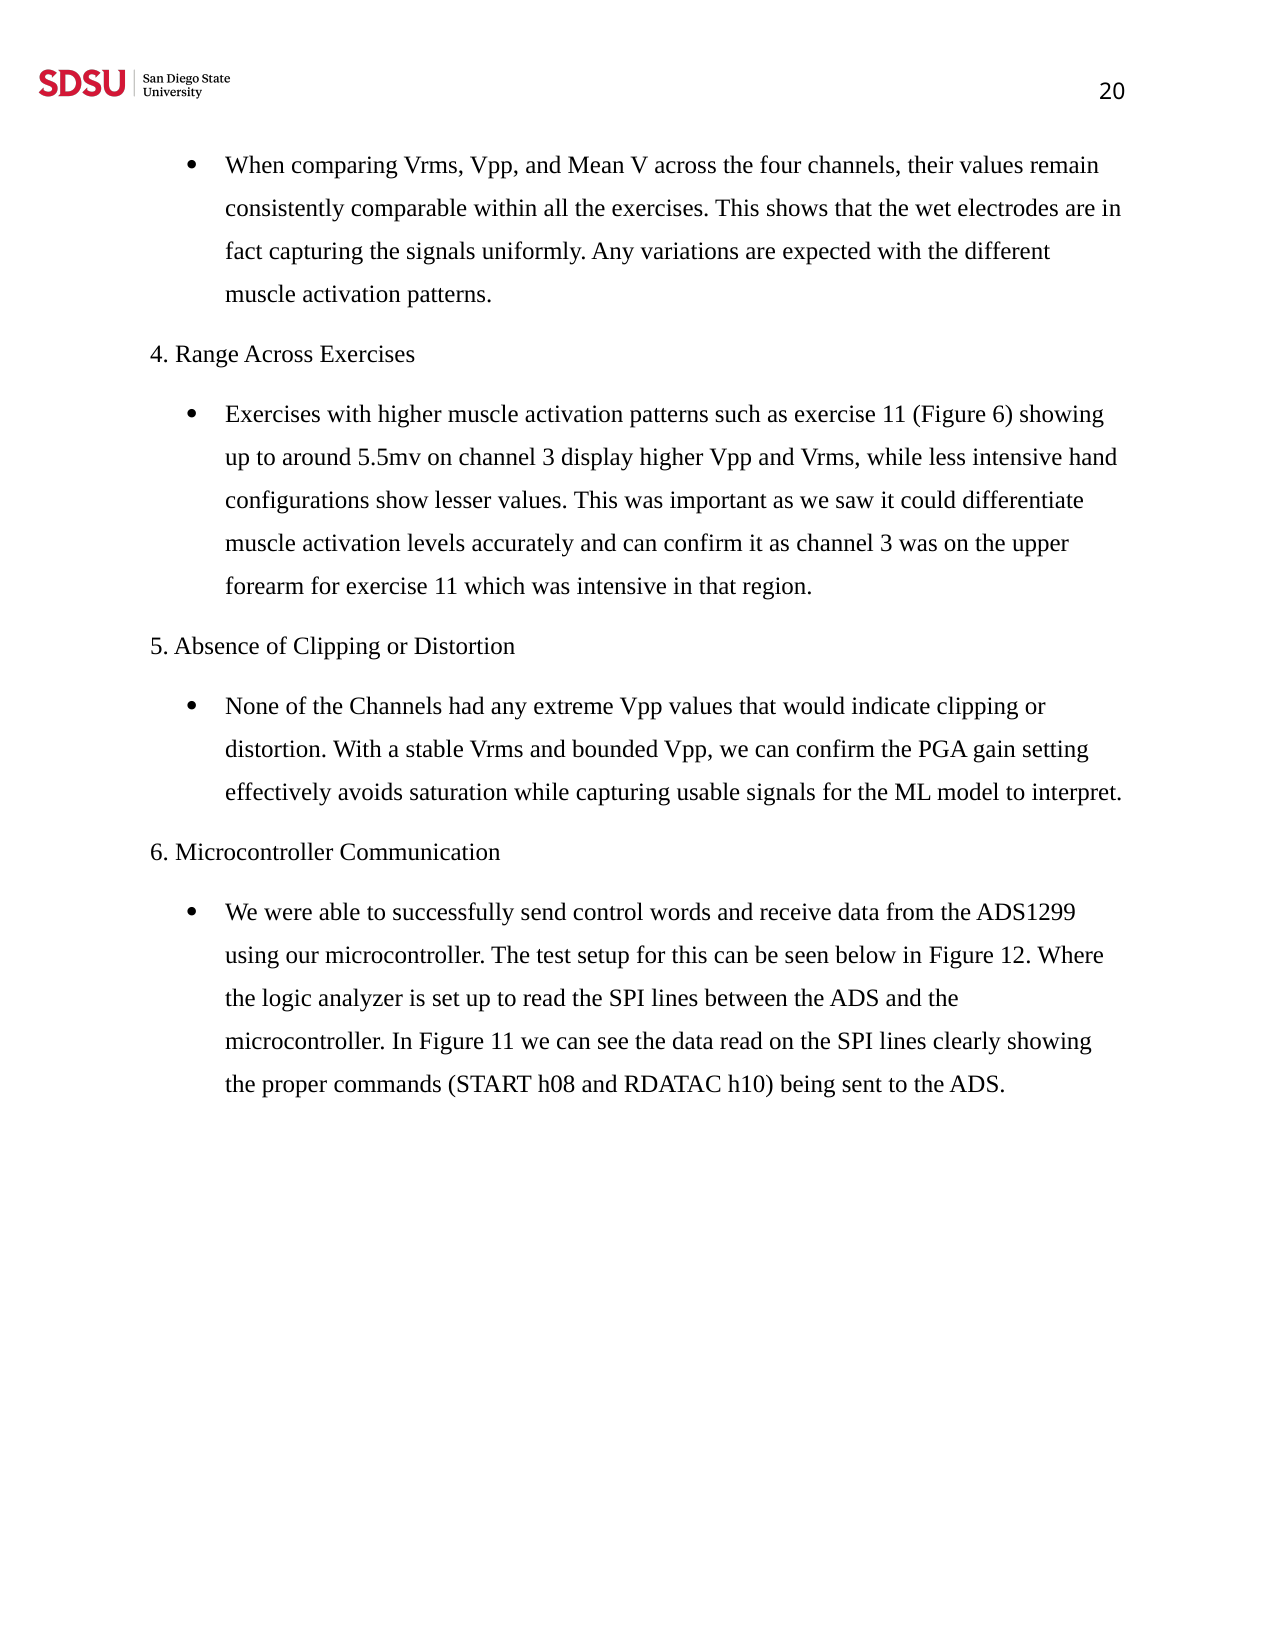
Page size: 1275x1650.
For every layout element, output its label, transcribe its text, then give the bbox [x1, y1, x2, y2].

text 6. Microcontroller Communication [150, 837, 1125, 866]
list None of the Channels had any extreme Vpp values that would indicate clipping or distortion. With a stable Vrms and bounded Vpp, we can confirm the PGA gain setting effectively avoids saturation while capturing usable signals for the ML model to interpret. [187, 691, 1125, 806]
text 4. Range Across Exercises [150, 339, 1125, 368]
list When comparing Vrms, Vpp, and Mean V across the four channels, their values remain consistently comparable within all the exercises. This shows that the wet electrodes are in fact capturing the signals uniformly. Any variations are expected with the different muscle activation patterns. [187, 150, 1125, 308]
text 5. Absence of Clipping or Distortion [150, 631, 1125, 660]
picture [33, 26, 235, 140]
list Exercises with higher muscle activation patterns such as exercise 11 (Figure 6) showing up to around 5.5mv on channel 3 display higher Vpp and Vrms, while less intensive hand configurations show lesser values. This was important as we saw it could differentiate muscle activation levels accurately and can confirm it as channel 3 was on the upper forearm for exercise 11 which was intensive in that region. [187, 399, 1125, 600]
